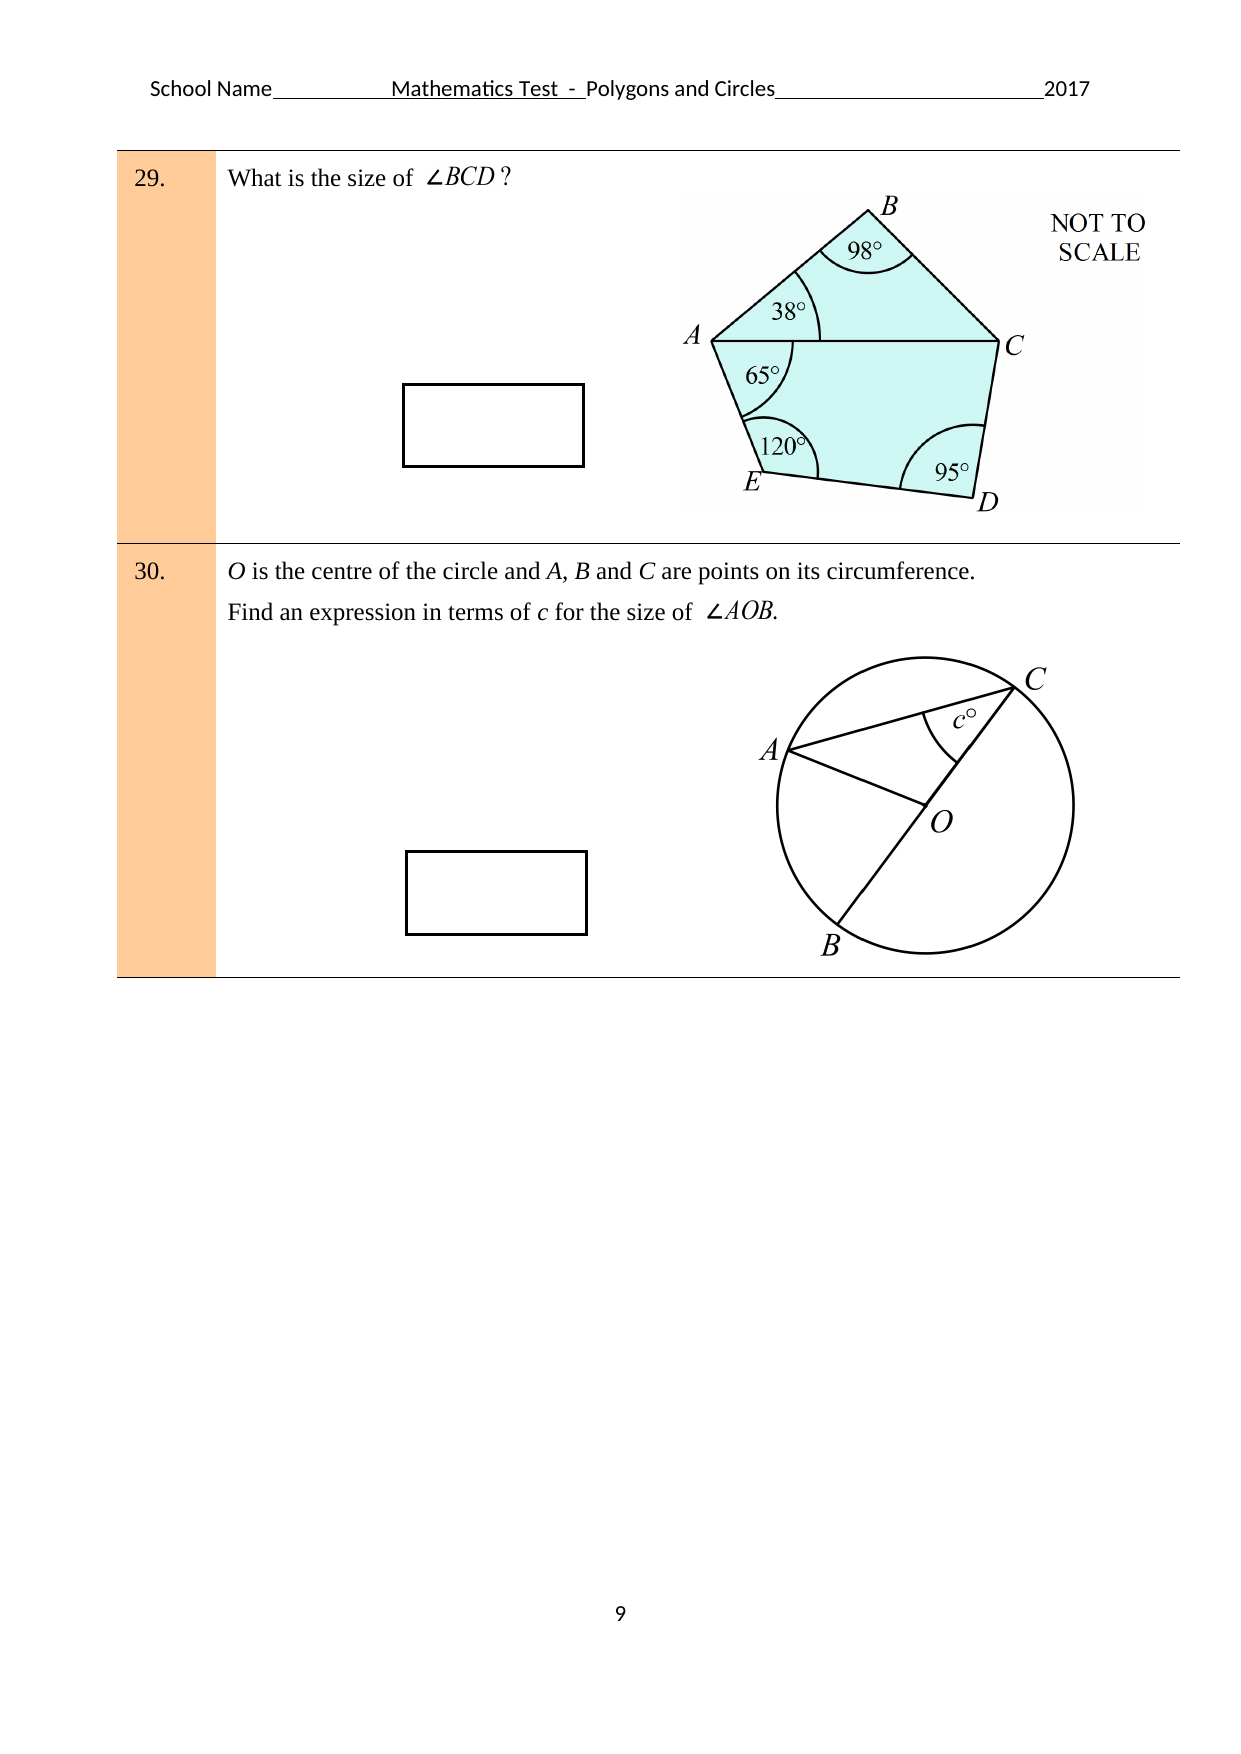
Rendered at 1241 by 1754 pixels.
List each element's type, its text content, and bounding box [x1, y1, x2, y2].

picture [755, 653, 1076, 958]
table_cell [117, 151, 216, 543]
table_cell O is the centre of the circle and A, B and C are points on its circumference. Find an expression in terms of c for the size of [216, 544, 1180, 977]
picture [705, 600, 779, 621]
picture [680, 193, 1147, 513]
table_cell [117, 544, 216, 977]
picture [425, 165, 512, 187]
table_cell What is the size of [216, 151, 1180, 543]
